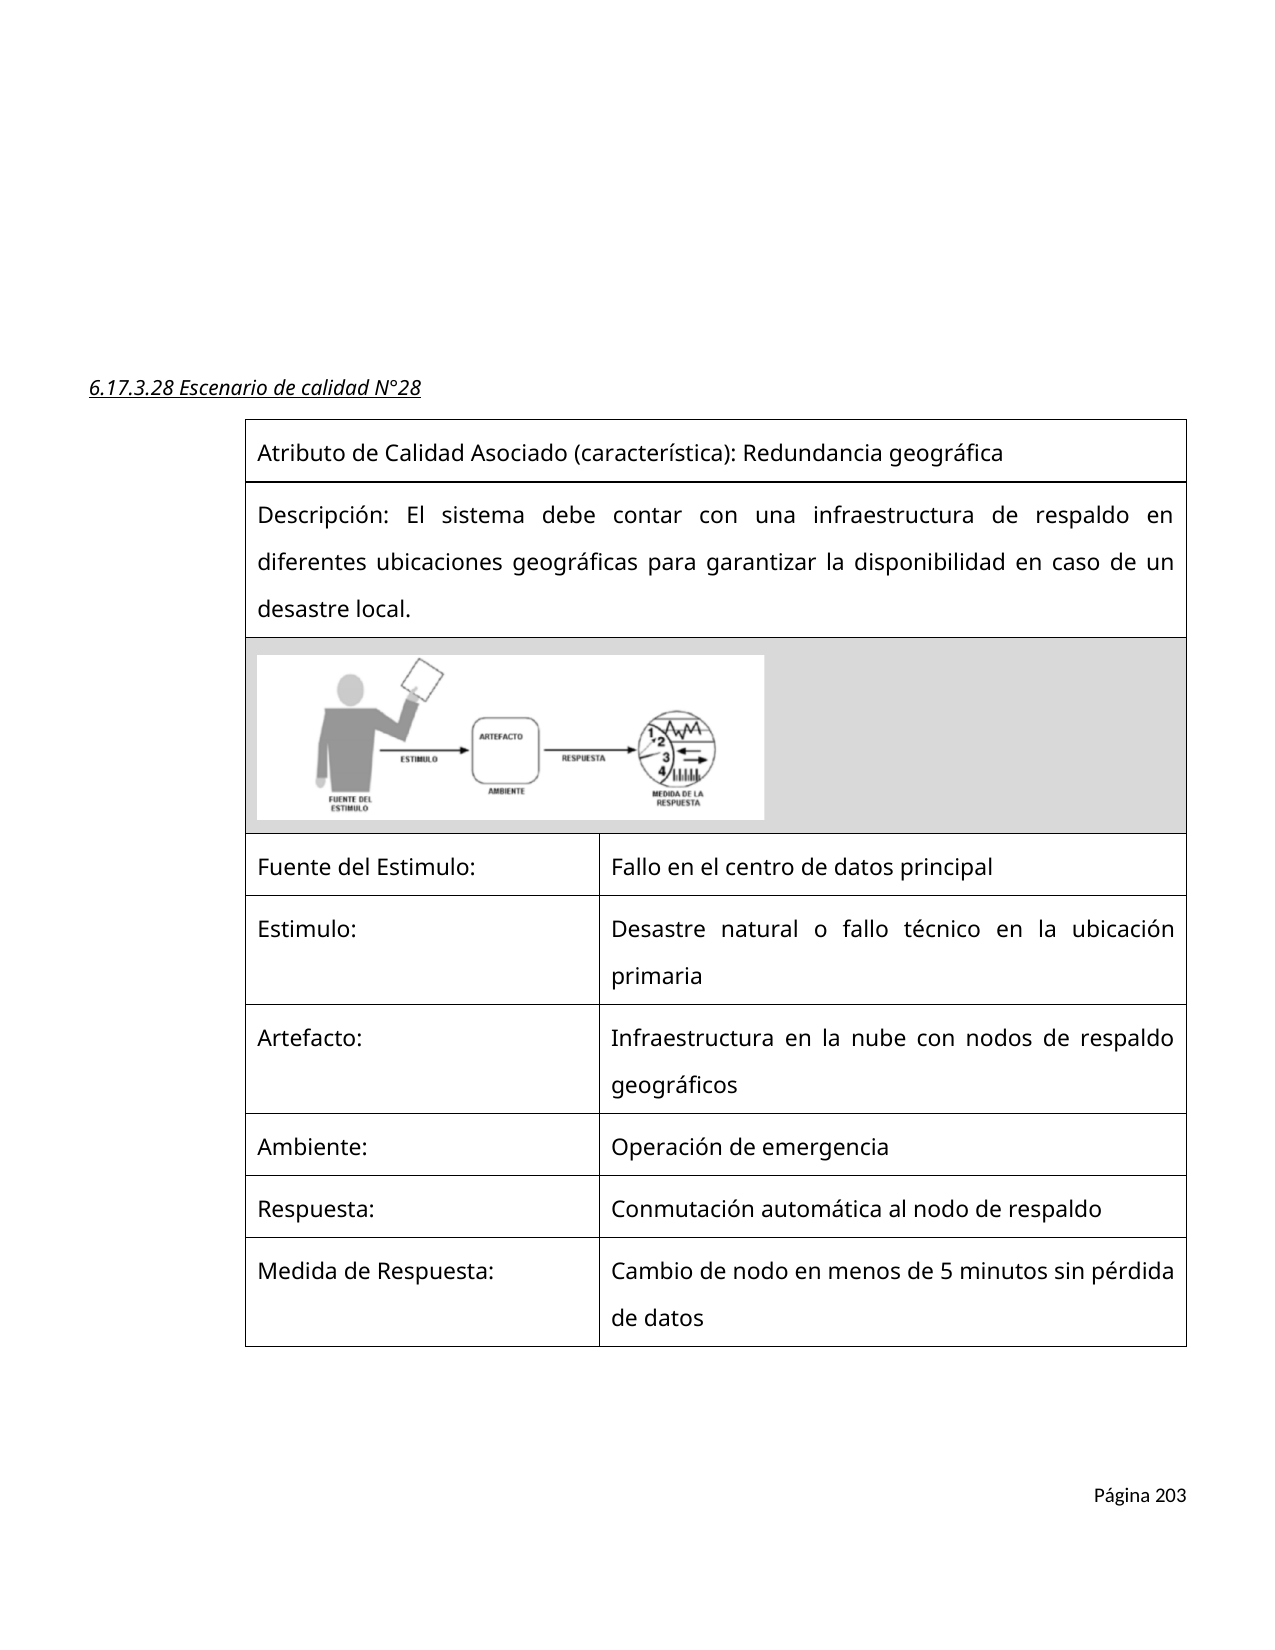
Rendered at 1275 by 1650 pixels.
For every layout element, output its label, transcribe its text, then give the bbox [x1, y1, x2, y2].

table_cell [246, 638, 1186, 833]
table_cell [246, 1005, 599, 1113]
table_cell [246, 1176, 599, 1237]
picture [257, 655, 765, 820]
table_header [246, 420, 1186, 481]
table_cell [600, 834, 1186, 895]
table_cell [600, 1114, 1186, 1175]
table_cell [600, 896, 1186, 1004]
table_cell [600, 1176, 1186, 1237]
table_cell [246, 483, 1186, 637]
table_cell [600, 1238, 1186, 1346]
subtitle 6.17.3.28 Escenario de calidad N°28 [89, 373, 1186, 401]
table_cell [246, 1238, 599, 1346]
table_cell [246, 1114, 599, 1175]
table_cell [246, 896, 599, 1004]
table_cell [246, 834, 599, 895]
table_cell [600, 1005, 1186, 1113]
